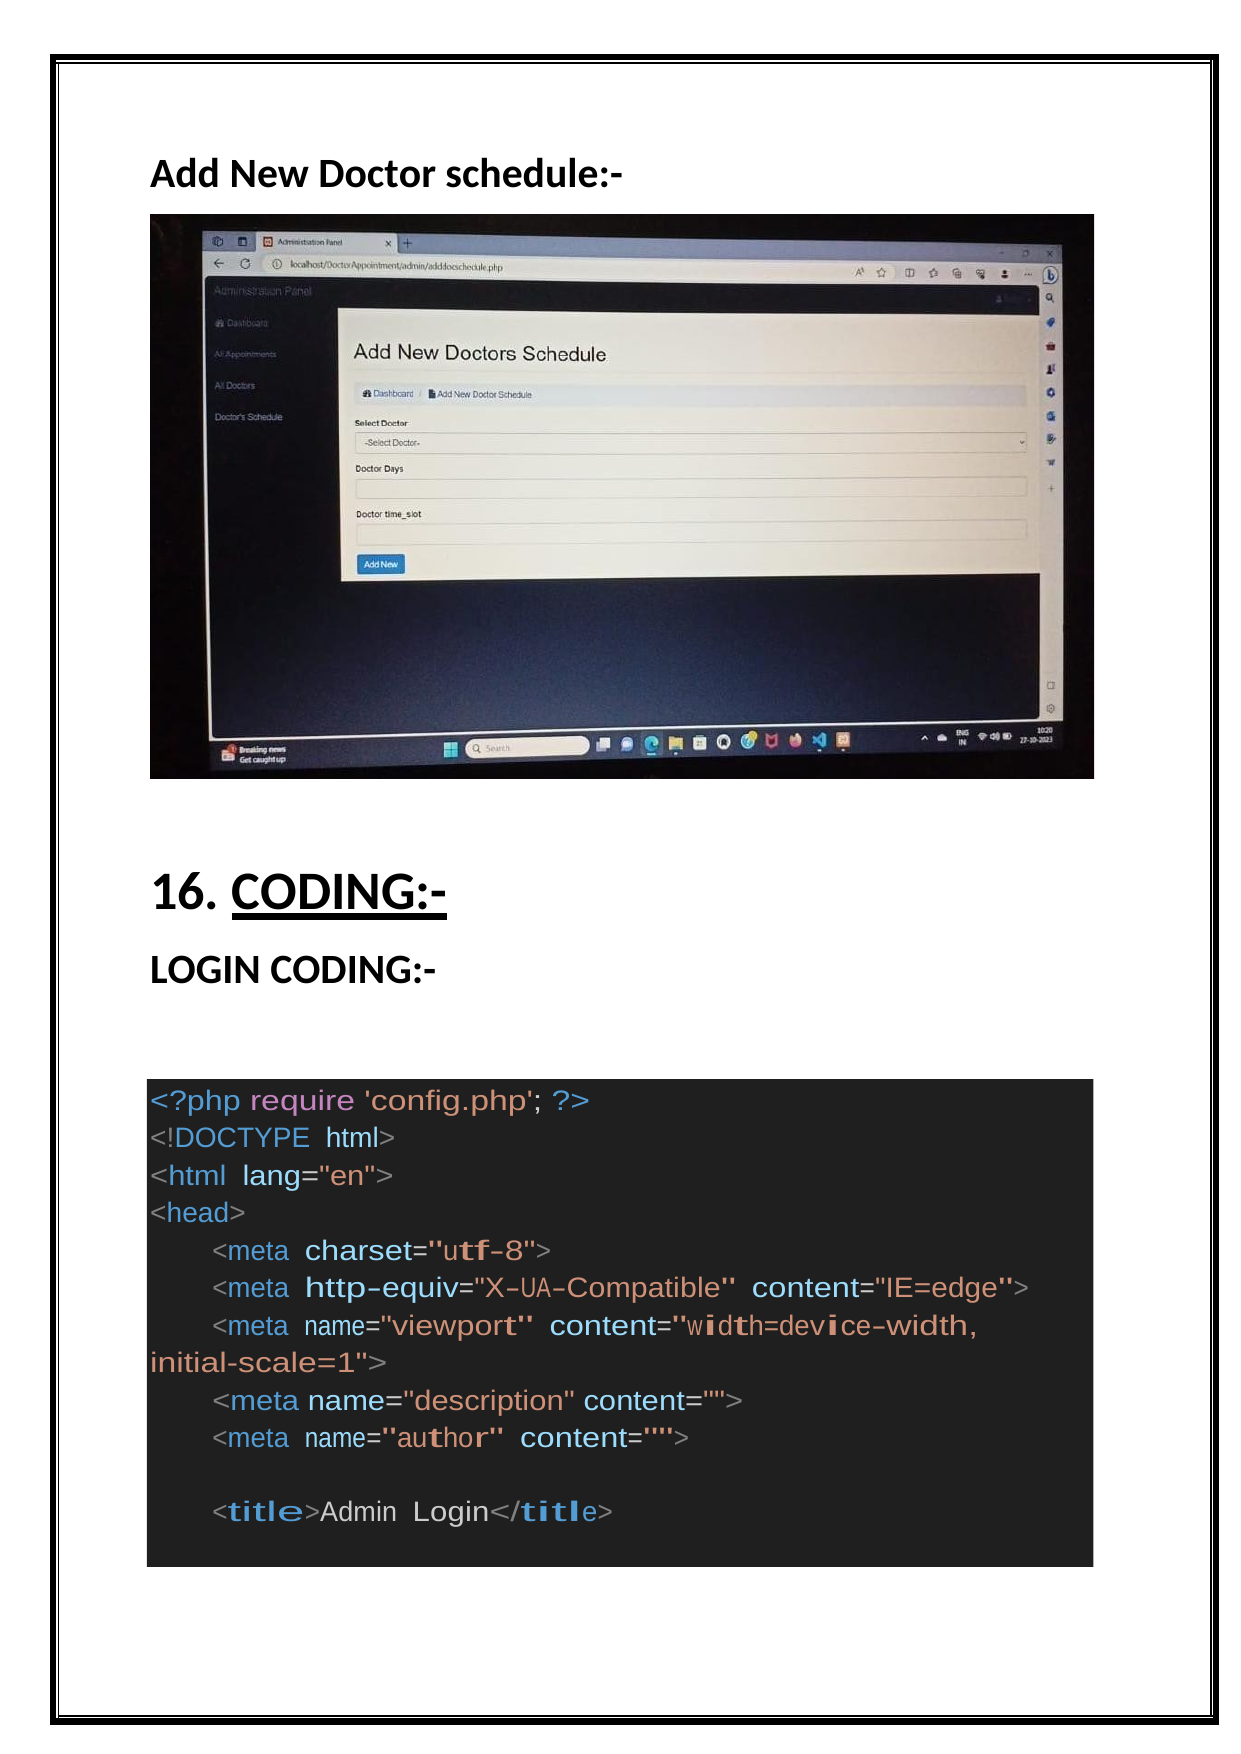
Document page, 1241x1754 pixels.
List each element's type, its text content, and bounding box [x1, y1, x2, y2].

text LOGIN CODING:- [150, 943, 1210, 994]
picture [150, 214, 1095, 779]
text Add New Doctor schedule:- [150, 148, 1210, 198]
list CODING:- [150, 857, 1210, 923]
